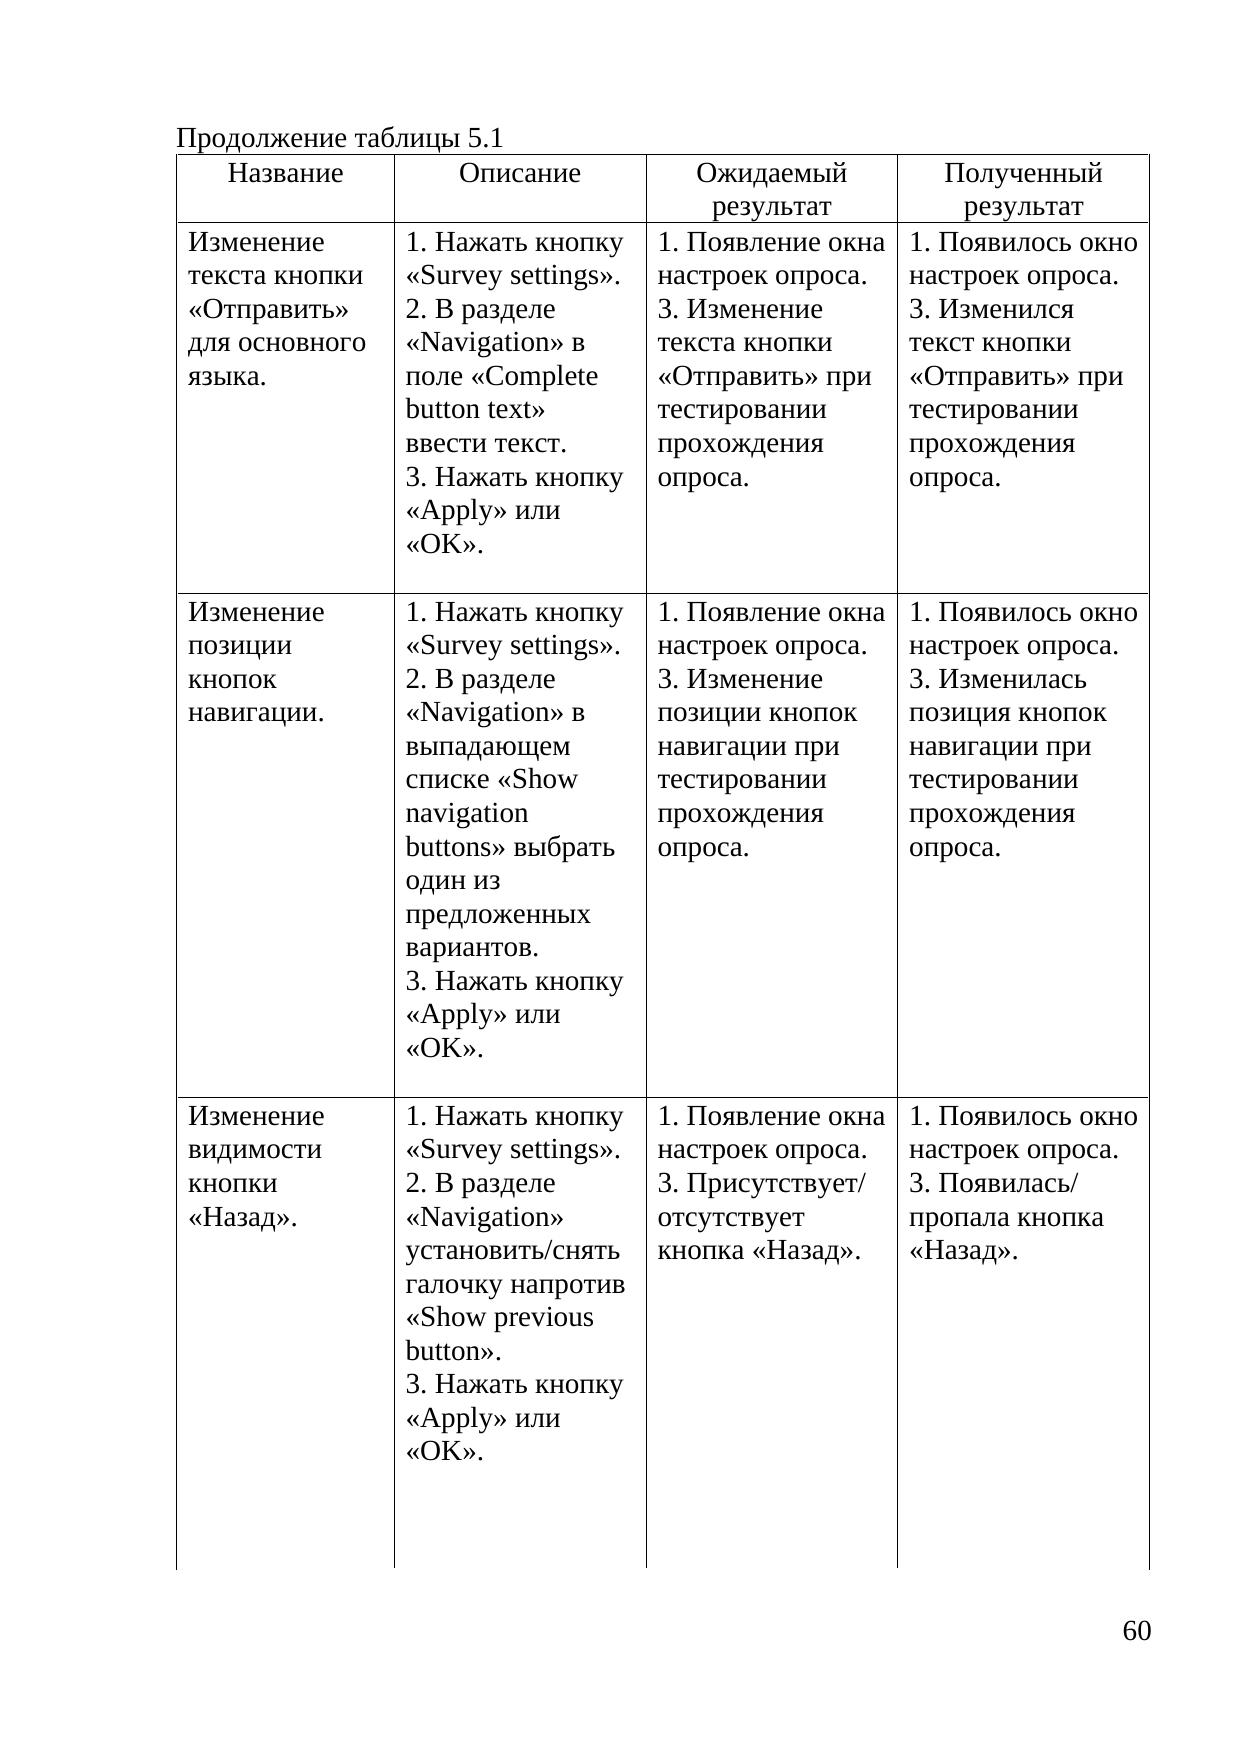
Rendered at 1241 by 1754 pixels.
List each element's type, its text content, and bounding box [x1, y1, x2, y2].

table_cell Название [177, 155, 394, 222]
table_cell 1. Появление окна настроек опроса. 3. Изменение позиции кнопок навигации при тестировании прохождения опроса. [647, 594, 897, 1097]
table_cell 1. Появилось окно настроек опроса. 3. Изменилась позиция кнопок навигации при тестировании прохождения опроса. [898, 593, 1149, 1097]
table_cell 1. Нажать кнопку «Survey settings». 2. В разделе «Navigation» установить/снять галочку напротив «Show previous button». 3. Нажать кнопку «Apply» или «OK». [395, 1098, 646, 1568]
table_cell 1. Нажать кнопку «Survey settings». 2. В разделе «Navigation» в поле «Complete button text» ввести текст. 3. Нажать кнопку «Apply» или «OK». [395, 223, 646, 593]
table_header Продолжение таблицы 5.1 [178, 120, 1149, 154]
table_cell 1. Появление окна настроек опроса. 3. Присутствует/ отсутствует кнопка «Назад». [647, 1098, 897, 1568]
table_cell Изменение текста кнопки «Отправить» для основного языка. [177, 222, 394, 593]
table_cell Ожидаемый результат [647, 155, 897, 222]
table_cell Полученный результат [898, 154, 1149, 222]
table_cell Изменение видимости кнопки «Назад». [177, 1097, 394, 1568]
table_cell Описание [395, 155, 646, 222]
table_cell Изменение позиции кнопок навигации. [177, 593, 394, 1097]
table_cell 1. Появилось окно настроек опроса. 3. Появилась/ пропала кнопка «Назад». [898, 1097, 1149, 1568]
table_cell 1. Нажать кнопку «Survey settings». 2. В разделе «Navigation» в выпадающем списке «Show navigation buttons» выбрать один из предложенных вариантов. 3. Нажать кнопку «Apply» или «OK». [395, 594, 646, 1097]
table_cell 1. Появилось окно настроек опроса. 3. Изменился текст кнопки «Отправить» при тестировании прохождения опроса. [898, 222, 1149, 593]
table_cell 1. Появление окна настроек опроса. 3. Изменение текста кнопки «Отправить» при тестировании прохождения опроса. [647, 223, 897, 593]
